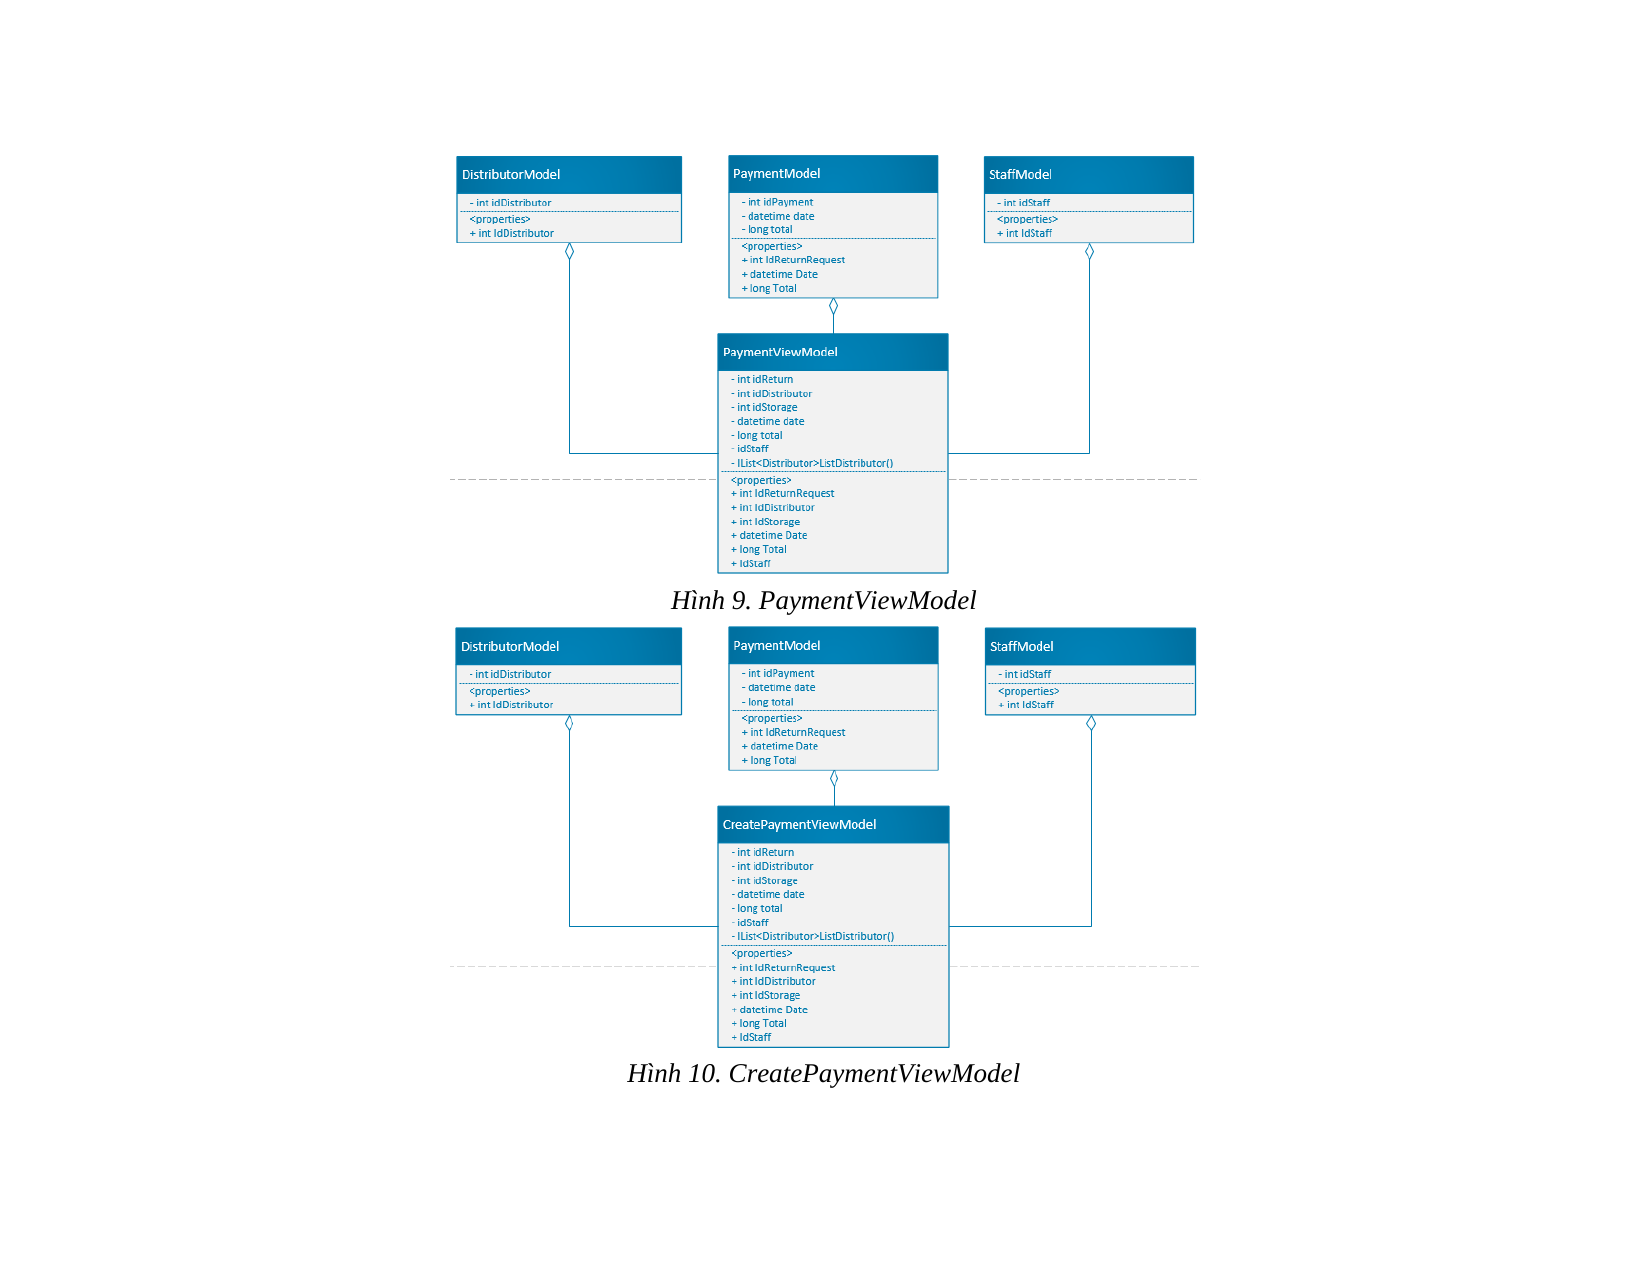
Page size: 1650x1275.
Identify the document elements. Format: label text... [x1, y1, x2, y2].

list Hình 9. PaymentViewModel [150, 584, 1500, 615]
picture [450, 620, 1200, 1053]
list Hình 10. CreatePaymentViewModel [150, 1057, 1500, 1088]
picture [450, 150, 1200, 580]
